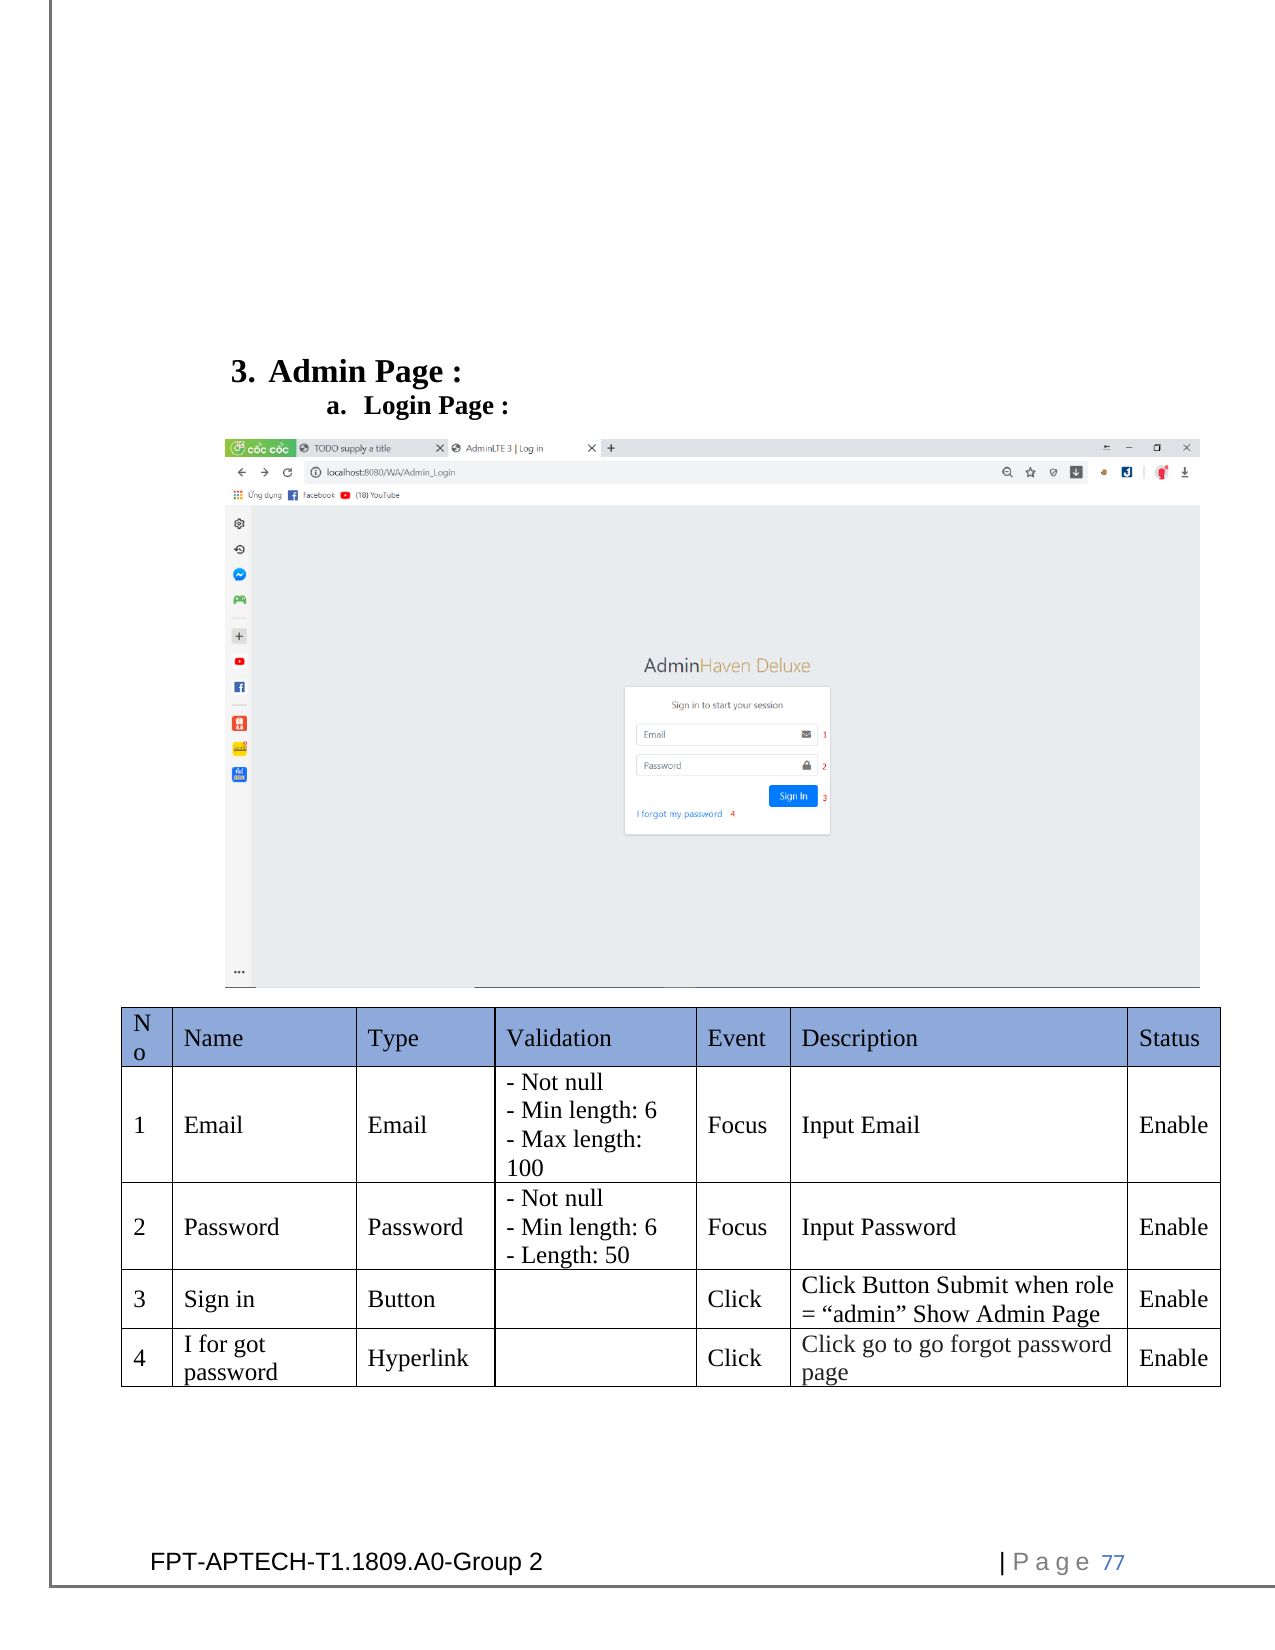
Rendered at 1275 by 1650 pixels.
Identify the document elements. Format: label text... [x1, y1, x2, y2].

table_cell Password [173, 1183, 356, 1269]
list Login Page : [326, 389, 1125, 420]
table_cell Sign in [173, 1270, 356, 1328]
table_header Validation [496, 1008, 696, 1066]
table_cell Enable [1128, 1067, 1220, 1182]
table_cell Click [697, 1329, 790, 1386]
table_cell Click Button Submit when role = “admin” Show Admin Page [791, 1270, 1127, 1328]
table_cell 1 [122, 1067, 172, 1182]
table_header Type [357, 1008, 494, 1066]
table_cell 4 [122, 1329, 172, 1386]
table_cell Input Email [791, 1067, 1127, 1182]
table_cell Enable [1128, 1329, 1220, 1386]
table_cell [496, 1270, 696, 1328]
table_cell [496, 1329, 696, 1386]
table_cell Email [357, 1067, 494, 1182]
table_cell I for got password [173, 1329, 356, 1386]
table_cell Enable [1128, 1183, 1220, 1269]
table_cell Focus [697, 1183, 790, 1269]
table_cell Button [357, 1270, 494, 1328]
table_header Description [791, 1008, 1127, 1066]
table_cell Password [357, 1183, 494, 1269]
table_cell Input Password [791, 1183, 1127, 1269]
table_cell - Not null - Min length: 6 - Max length: 100 [496, 1067, 696, 1182]
list Admin Page : [231, 351, 1125, 389]
table_header No [122, 1008, 172, 1066]
table_cell - Not null - Min length: 6 - Length: 50 [496, 1183, 696, 1269]
table_header Name [173, 1008, 356, 1066]
table_cell Enable [1128, 1270, 1220, 1328]
table_cell Hyperlink [357, 1329, 494, 1386]
table_cell Click go to go forgot password page [791, 1329, 1127, 1386]
table_cell 2 [122, 1183, 172, 1269]
table_cell Click [697, 1270, 790, 1328]
picture [225, 439, 1200, 988]
table_header Status [1128, 1008, 1220, 1066]
table_cell 3 [122, 1270, 172, 1328]
table_header Event [697, 1008, 790, 1066]
table_cell Focus [697, 1067, 790, 1182]
table_cell Email [173, 1067, 356, 1182]
